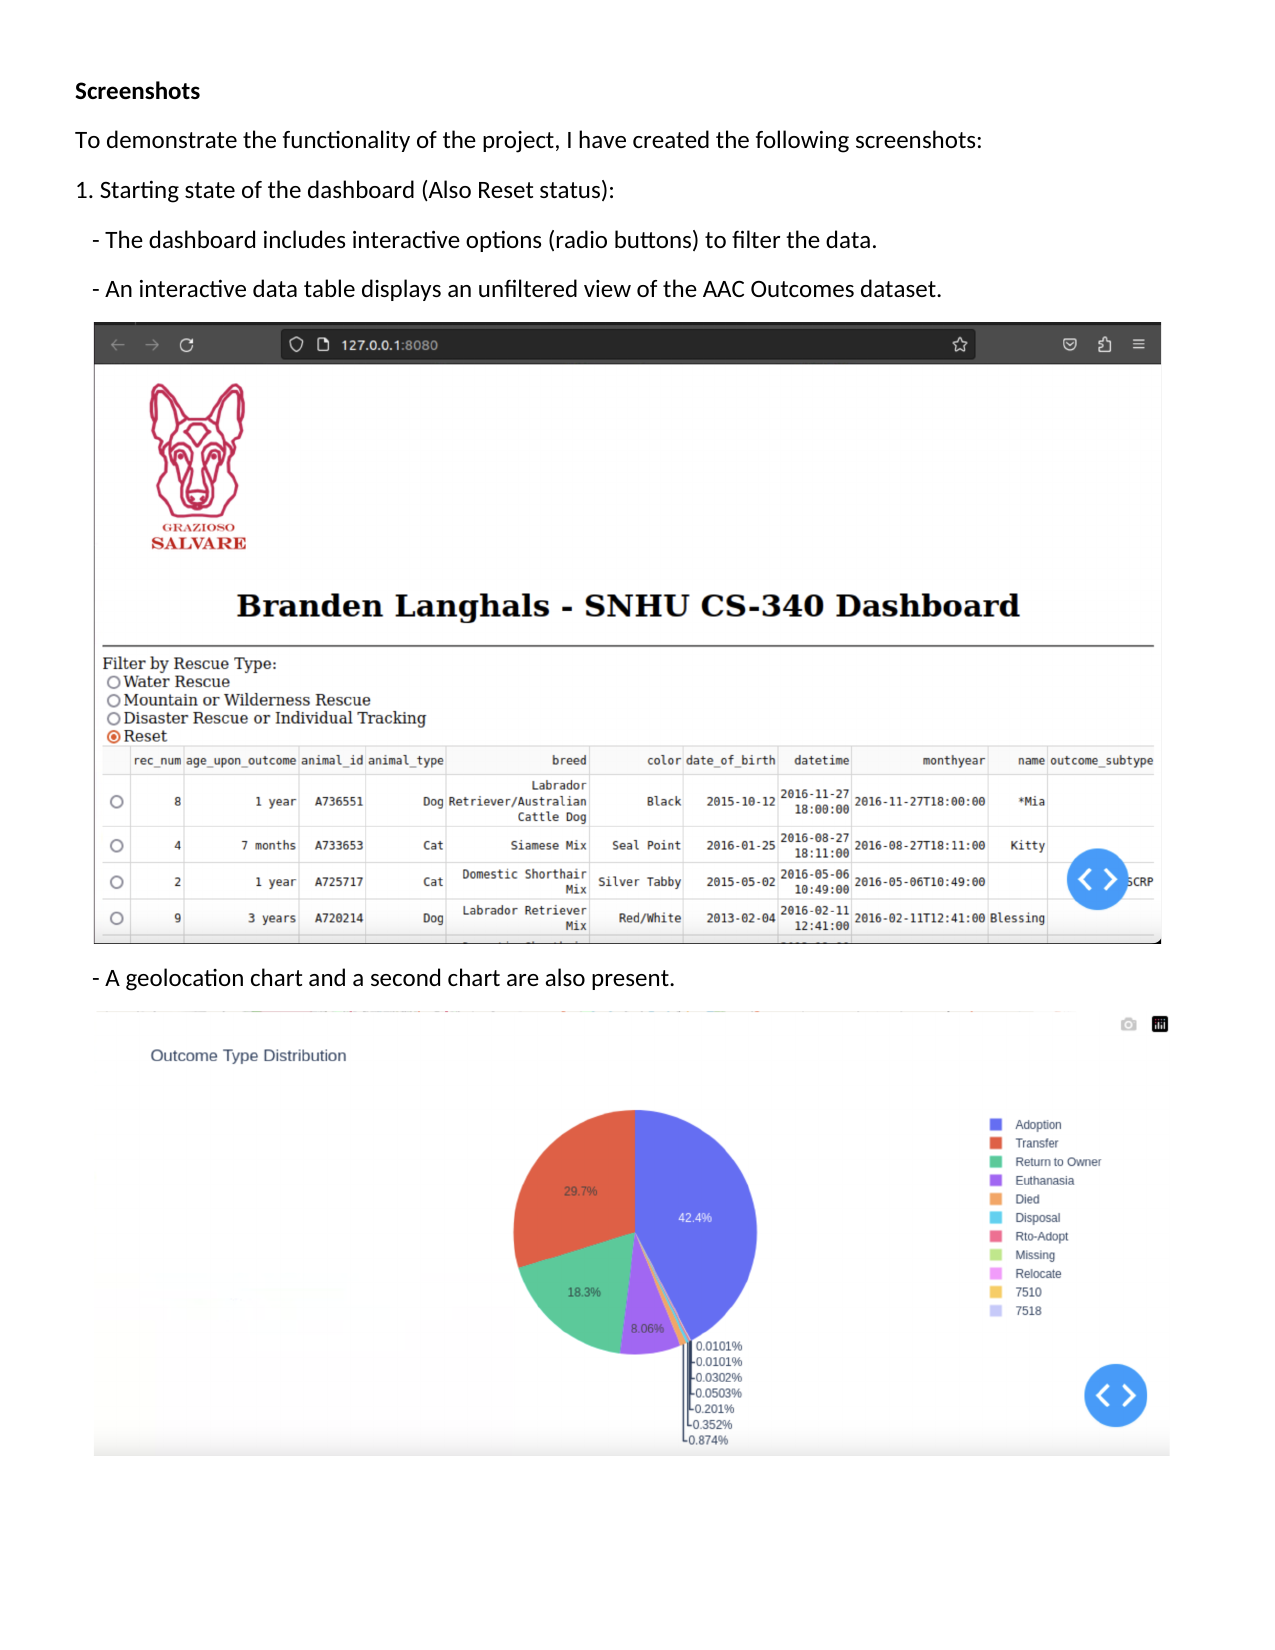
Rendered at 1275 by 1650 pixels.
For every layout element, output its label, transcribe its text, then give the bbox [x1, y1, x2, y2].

text - A geolocation chart and a second chart are also present. [75, 962, 1200, 993]
text - An interactive data table displays an unfiltered view of the AAC Outcomes dataset. [75, 273, 1200, 304]
text 1. Starting state of the dashboard (Also Reset status): [75, 174, 1200, 205]
text - The dashboard includes interactive options (radio buttons) to filter the data. [75, 224, 1200, 254]
text Screenshots [75, 75, 1200, 106]
text To demonstrate the functionality of the project, I have created the following screenshots: [75, 124, 1200, 155]
